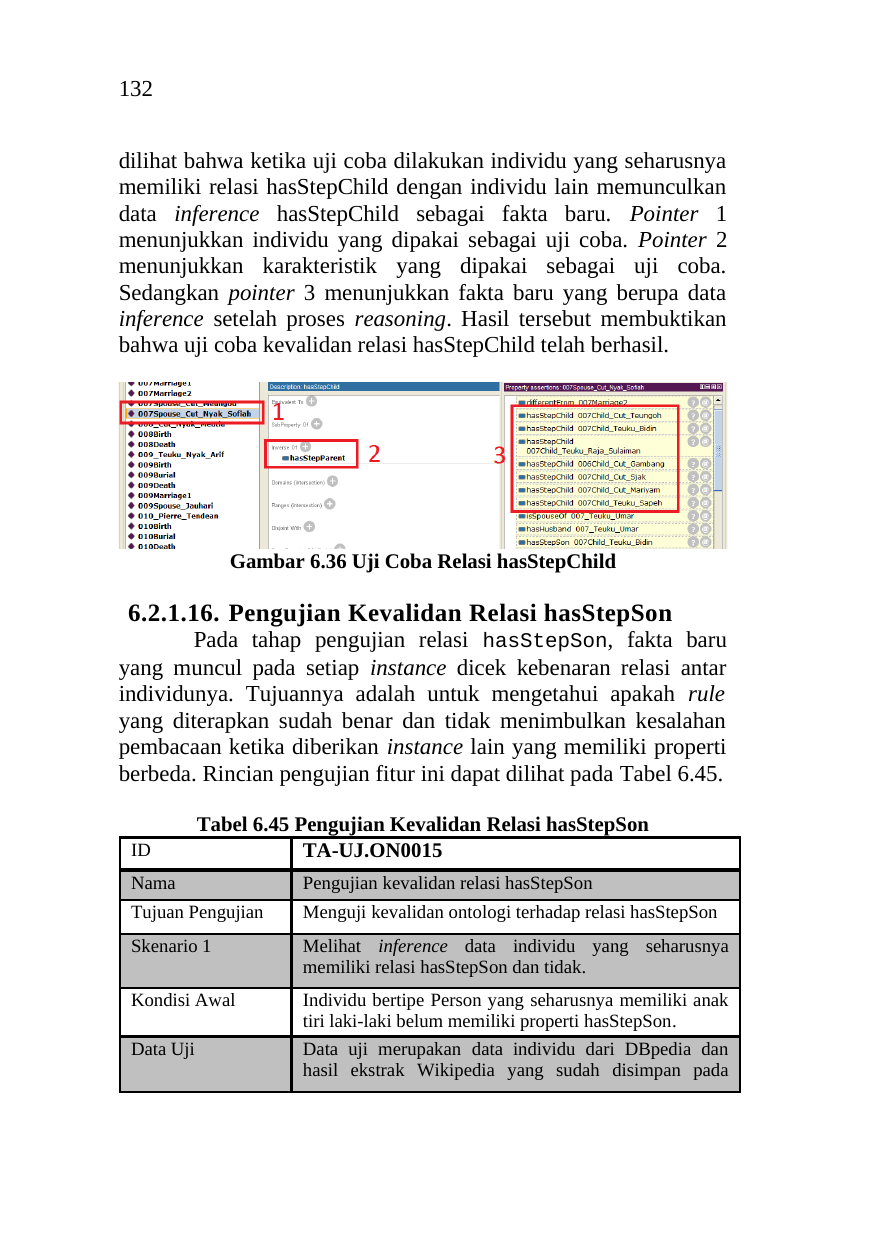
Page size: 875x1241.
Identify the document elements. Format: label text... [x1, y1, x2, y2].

table_header TA-UJ.ON0015 [293, 839, 739, 868]
subtitle Pengujian Kevalidan Relasi hasStepSon [128, 598, 727, 627]
table_cell Data uji merupakan data individu dari DBpedia dan hasil ekstrak Wikipedia yang sudah disimpan pada ontologi. [293, 1038, 739, 1091]
table_header ID [121, 839, 290, 868]
table_cell Melihat inference data individu yang seharusnya memiliki relasi hasStepSon dan tidak. [293, 935, 739, 987]
table_cell Tujuan Pengujian [121, 901, 290, 932]
table_cell Kondisi Awal [121, 989, 290, 1035]
table_cell Individu bertipe Person yang seharusnya memiliki anak tiri laki-laki belum memiliki properti hasStepSon. [293, 989, 739, 1035]
table_cell Menguji kevalidan ontologi terhadap relasi hasStepSon [293, 901, 739, 932]
table_cell Skenario 1 [121, 935, 290, 987]
picture [118, 382, 728, 549]
table_cell Data Uji [121, 1038, 290, 1091]
table_cell Pengujian kevalidan relasi hasStepSon [293, 872, 739, 899]
table_cell Nama [121, 872, 290, 899]
